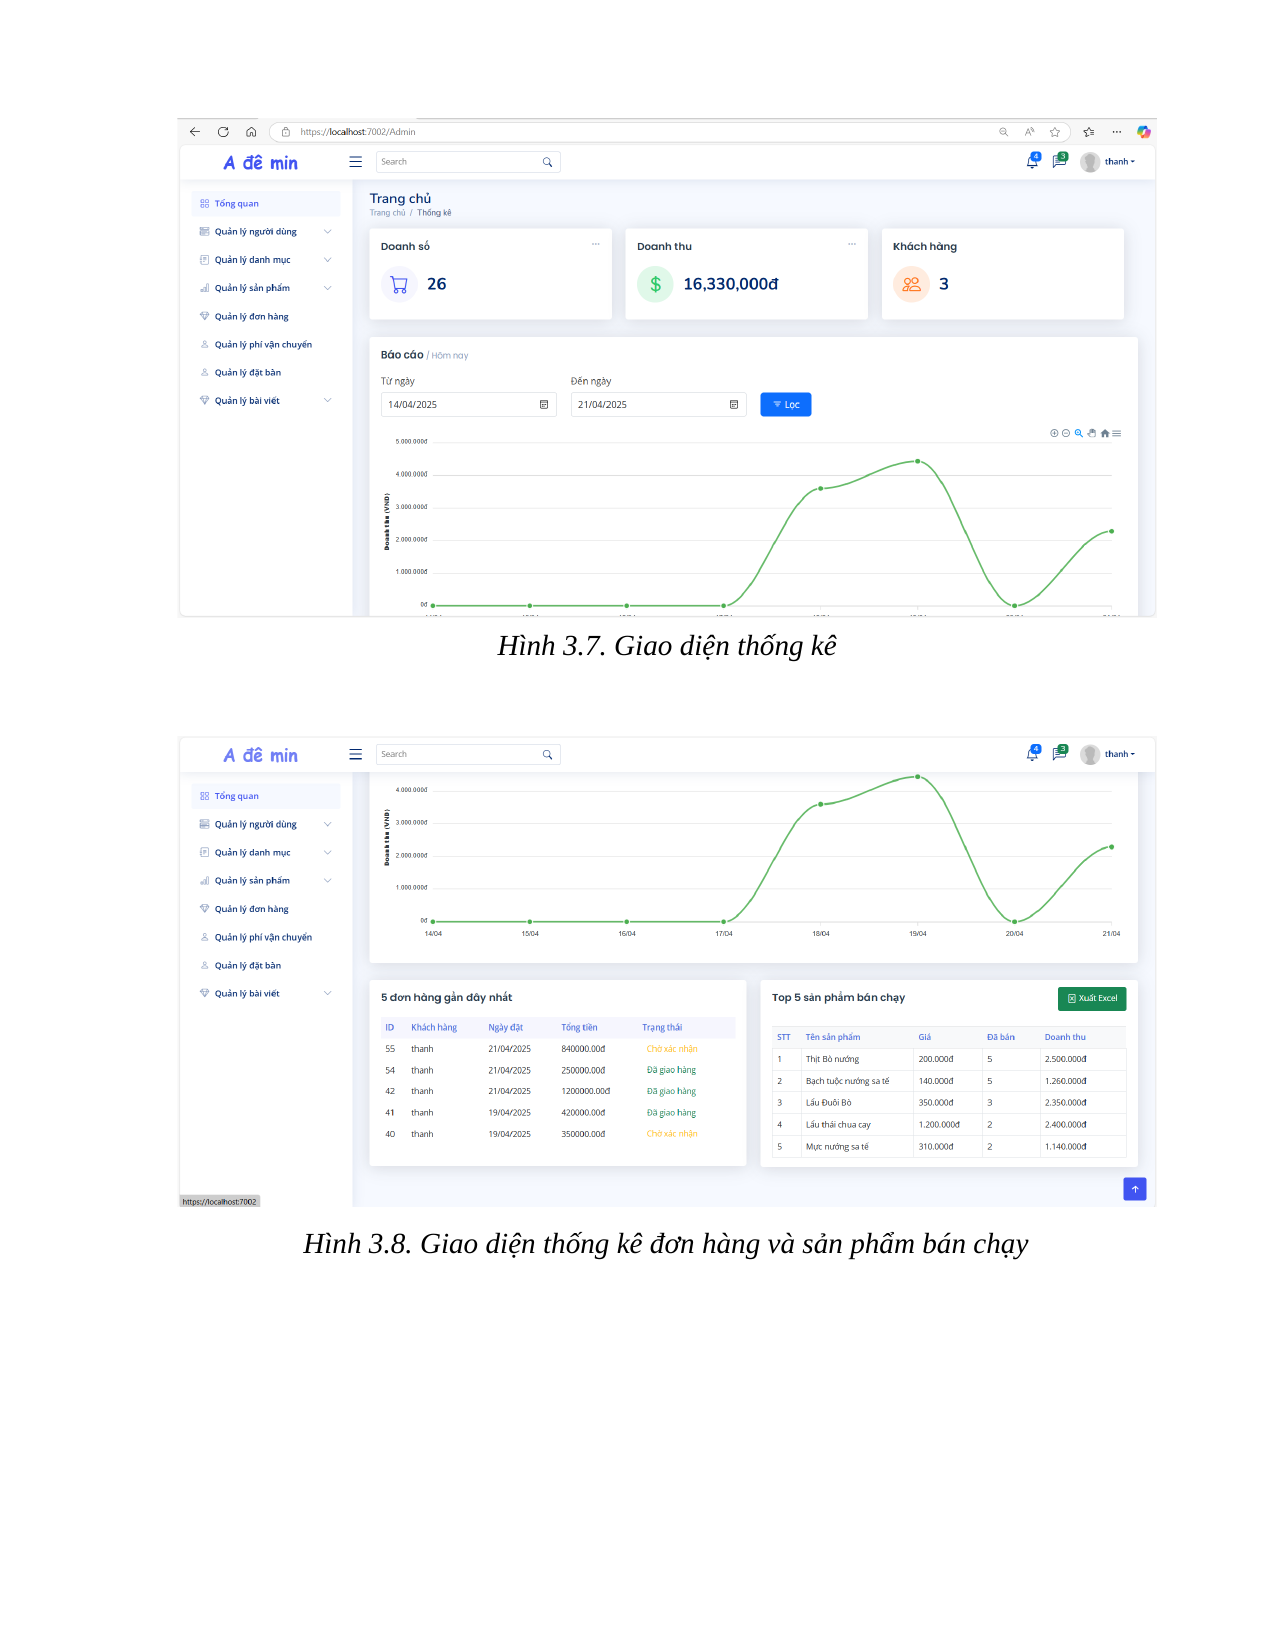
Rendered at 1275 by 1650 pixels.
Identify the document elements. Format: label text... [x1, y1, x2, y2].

text Hình 3.8. Giao diện thống kê đơn hàng và sản phẩm bán chạy [177, 1226, 1157, 1259]
picture [177, 736, 1157, 1207]
text Hình 3.7. Giao diện thống kê [177, 618, 1157, 661]
picture [177, 118, 1157, 618]
